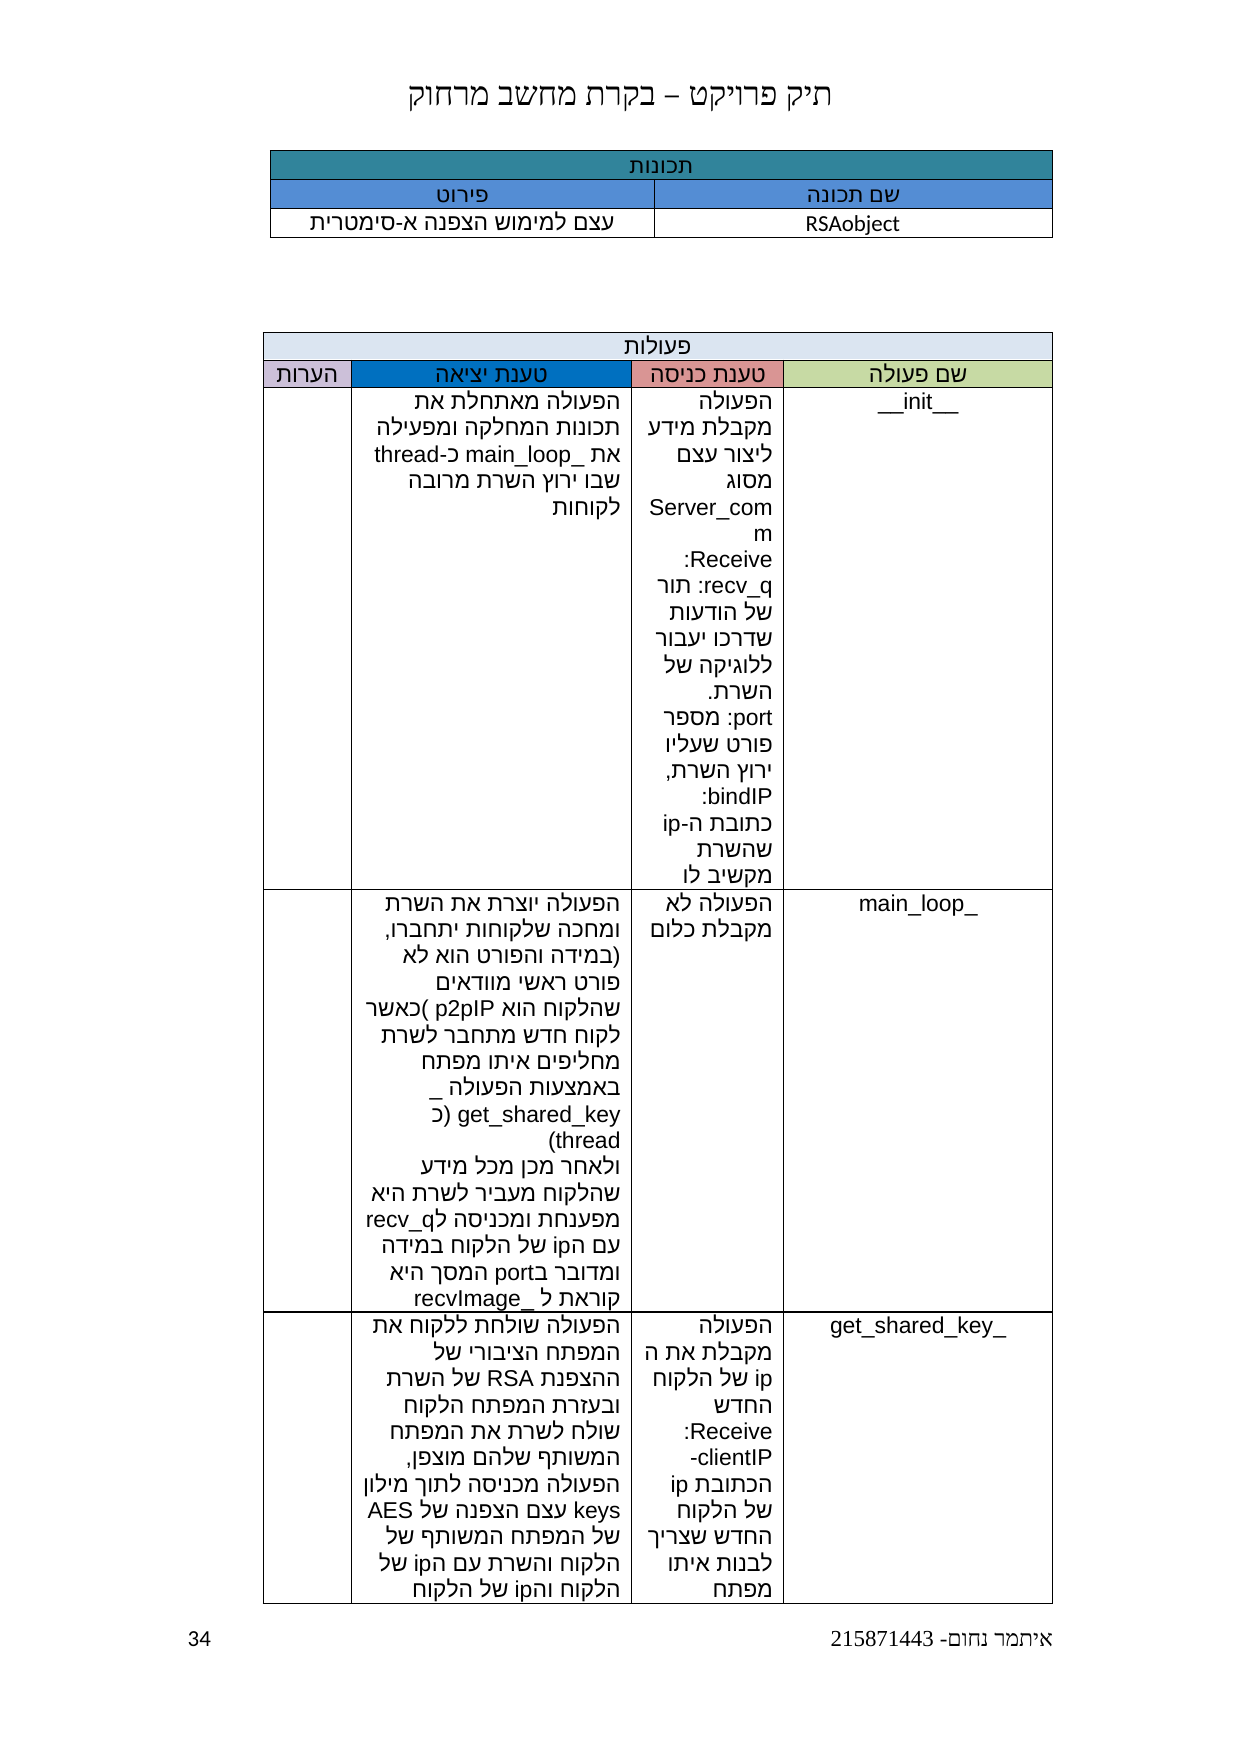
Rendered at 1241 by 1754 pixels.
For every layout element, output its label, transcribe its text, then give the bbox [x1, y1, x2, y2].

table_cell [264, 890, 351, 1311]
table_header פעולות [264, 333, 1052, 359]
table_header תכונות [271, 151, 1052, 179]
table_cell _main_loop [784, 890, 1052, 1311]
table_cell _get_shared_key [784, 1313, 1052, 1602]
table_cell הפעולה יוצרת את השרת ומחכה שלקוחות יתחברו, (במידה והפורט הוא לא פורט ראשי מוודאים שהלקוח הוא p2pIP )כאשר לקוח חדש מתחבר לשרת מחליפים איתו מפתח באמצעות הפעולה _get_shared_key (כthread) ולאחר מכן מכל מידע שהלקוח מעביר לשרת היא מפענחת ומכניסה לrecv_q עם הip של הלקוח במידה ומדובר בport המסך היא קוראת ל _recvImage [352, 890, 631, 1311]
table_cell עצם למימוש הצפנה א-סימטרית [271, 209, 654, 237]
table_cell הפעולה לא מקבלת כלום [632, 890, 783, 1311]
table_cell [632, 1313, 783, 1602]
table_cell פירוט [271, 180, 654, 208]
table_cell הפעולה מקבלת מידע ליצור עצם מסוג Server_comm Receive: recv_q: תור של הודעות שדרכו יעבור ללוגיקה של השרת. port: מספר פורט שעליו ירוץ השרת, bindIP: כתובת ה-ip שהשרת מקשיב לו [632, 388, 783, 889]
table_cell הערות [264, 361, 351, 387]
table_cell שם תכונה [655, 180, 1052, 208]
table_cell שם פעולה [784, 361, 1052, 387]
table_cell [352, 1313, 631, 1602]
table_cell הפעולה מאתחלת את תכונות המחלקה ומפעילה את _main_loop כ-thread שבו ירוץ השרת מרובה לקוחות [352, 388, 631, 889]
table_cell RSAobject [655, 209, 1052, 237]
table_cell טענת יציאה [352, 361, 631, 387]
table_cell [264, 1313, 351, 1602]
table_cell __init__ [784, 388, 1052, 889]
table_cell [264, 388, 351, 889]
table_cell טענת כניסה [632, 361, 783, 387]
